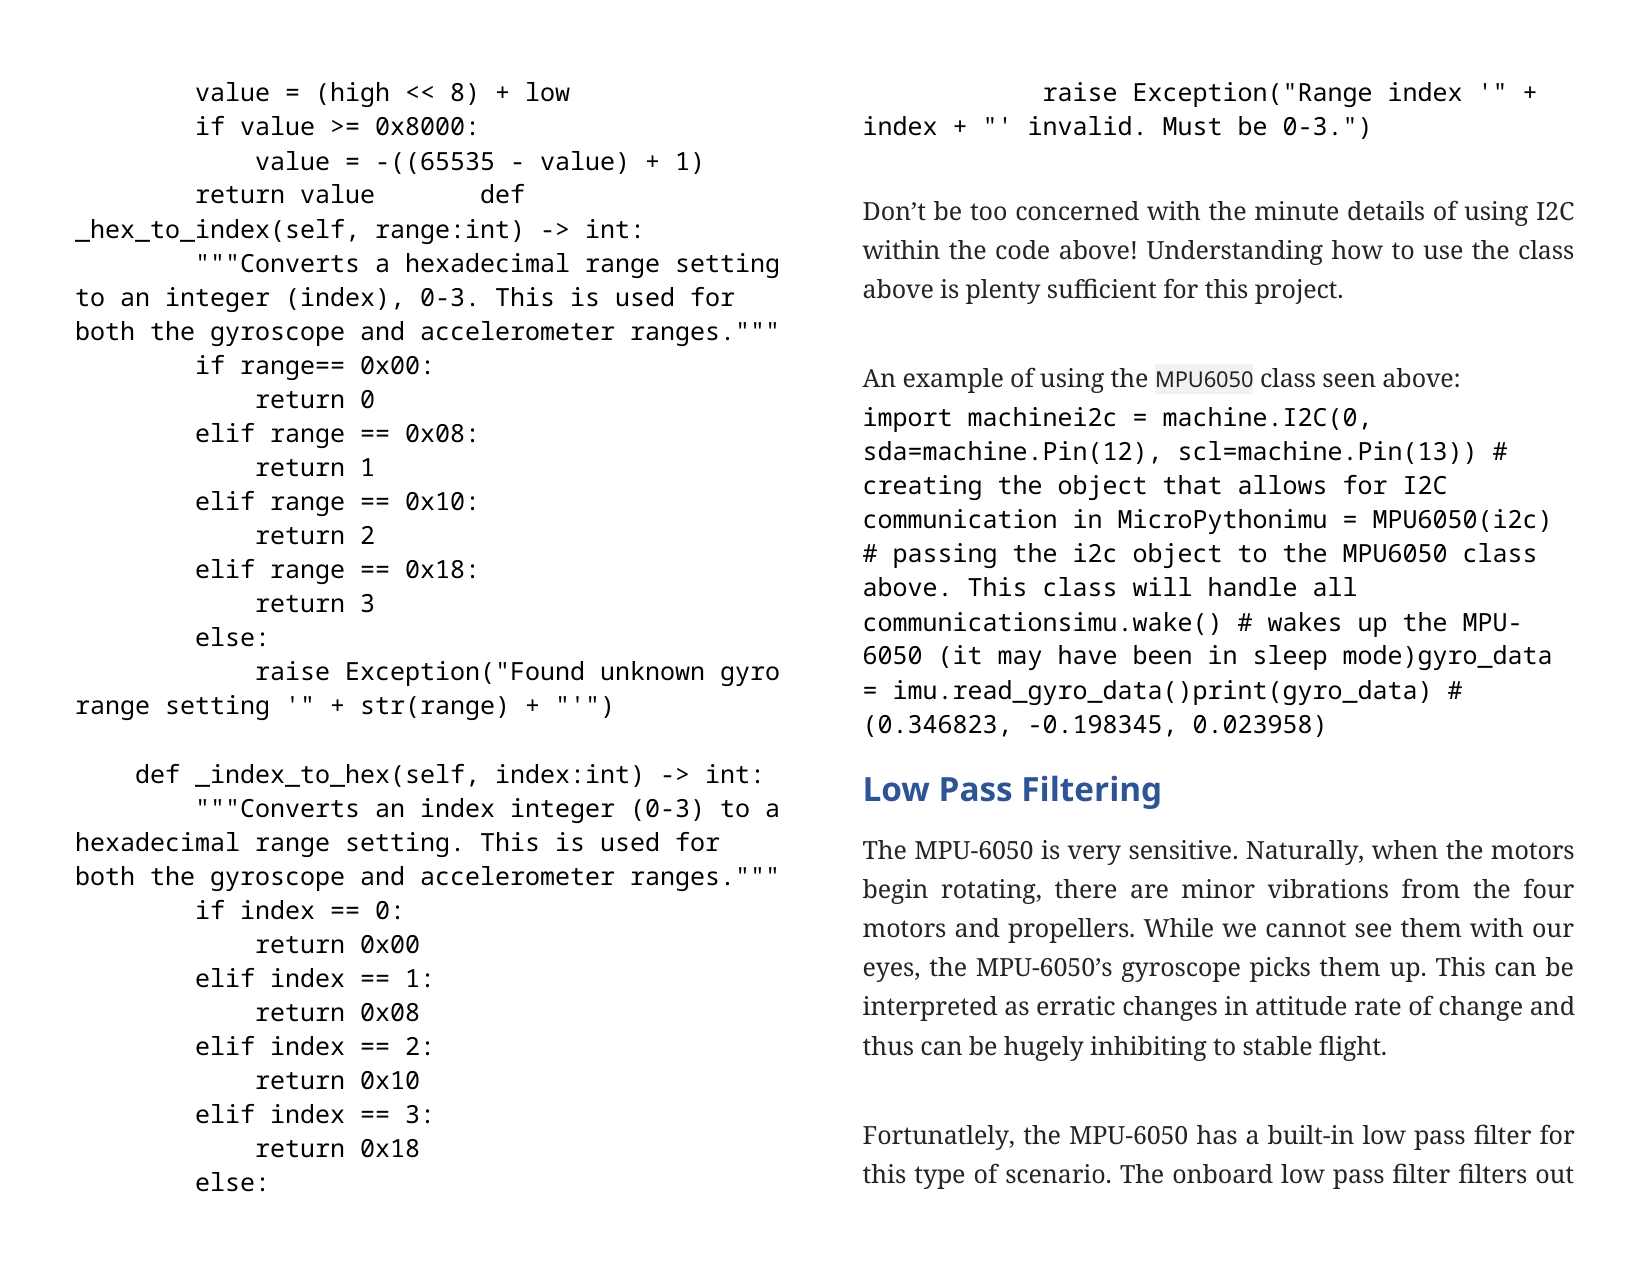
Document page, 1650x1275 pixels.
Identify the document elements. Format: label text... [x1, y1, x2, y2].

text The MPU-6050 is very sensitive. Naturally, when the motors begin rotating, there are minor vibrations from the four motors and propellers. While we cannot see them with our eyes, the MPU-6050’s gyroscope picks them up. This can be interpreted as erratic changes in attitude rate of change and thus can be hugely inhibiting to stable flight. [862, 832, 1575, 1062]
subtitle Low Pass Filtering [862, 765, 1575, 811]
text An example of using the MPU6050 class seen above: [862, 361, 1575, 395]
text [75, 75, 787, 1199]
text Don’t be too concerned with the minute details of using I2C within the code above! Understanding how to use the class above is plenty sufficient for this project. [862, 193, 1575, 306]
text import machinei2c = machine.I2C(0, sda=machine.Pin(12), scl=machine.Pin(13)) # creating the object that allows for I2C communication in MicroPythonimu = MPU6050(i2c) # passing the i2c object to the MPU6050 class above. This class will handle all communicationsimu.wake() # wakes up the MPU-6050 (it may have been in sleep mode)gyro_data = imu.read_gyro_data()print(gyro_data) # (0.346823, -0.198345, 0.023958) [862, 400, 1575, 740]
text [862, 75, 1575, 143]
